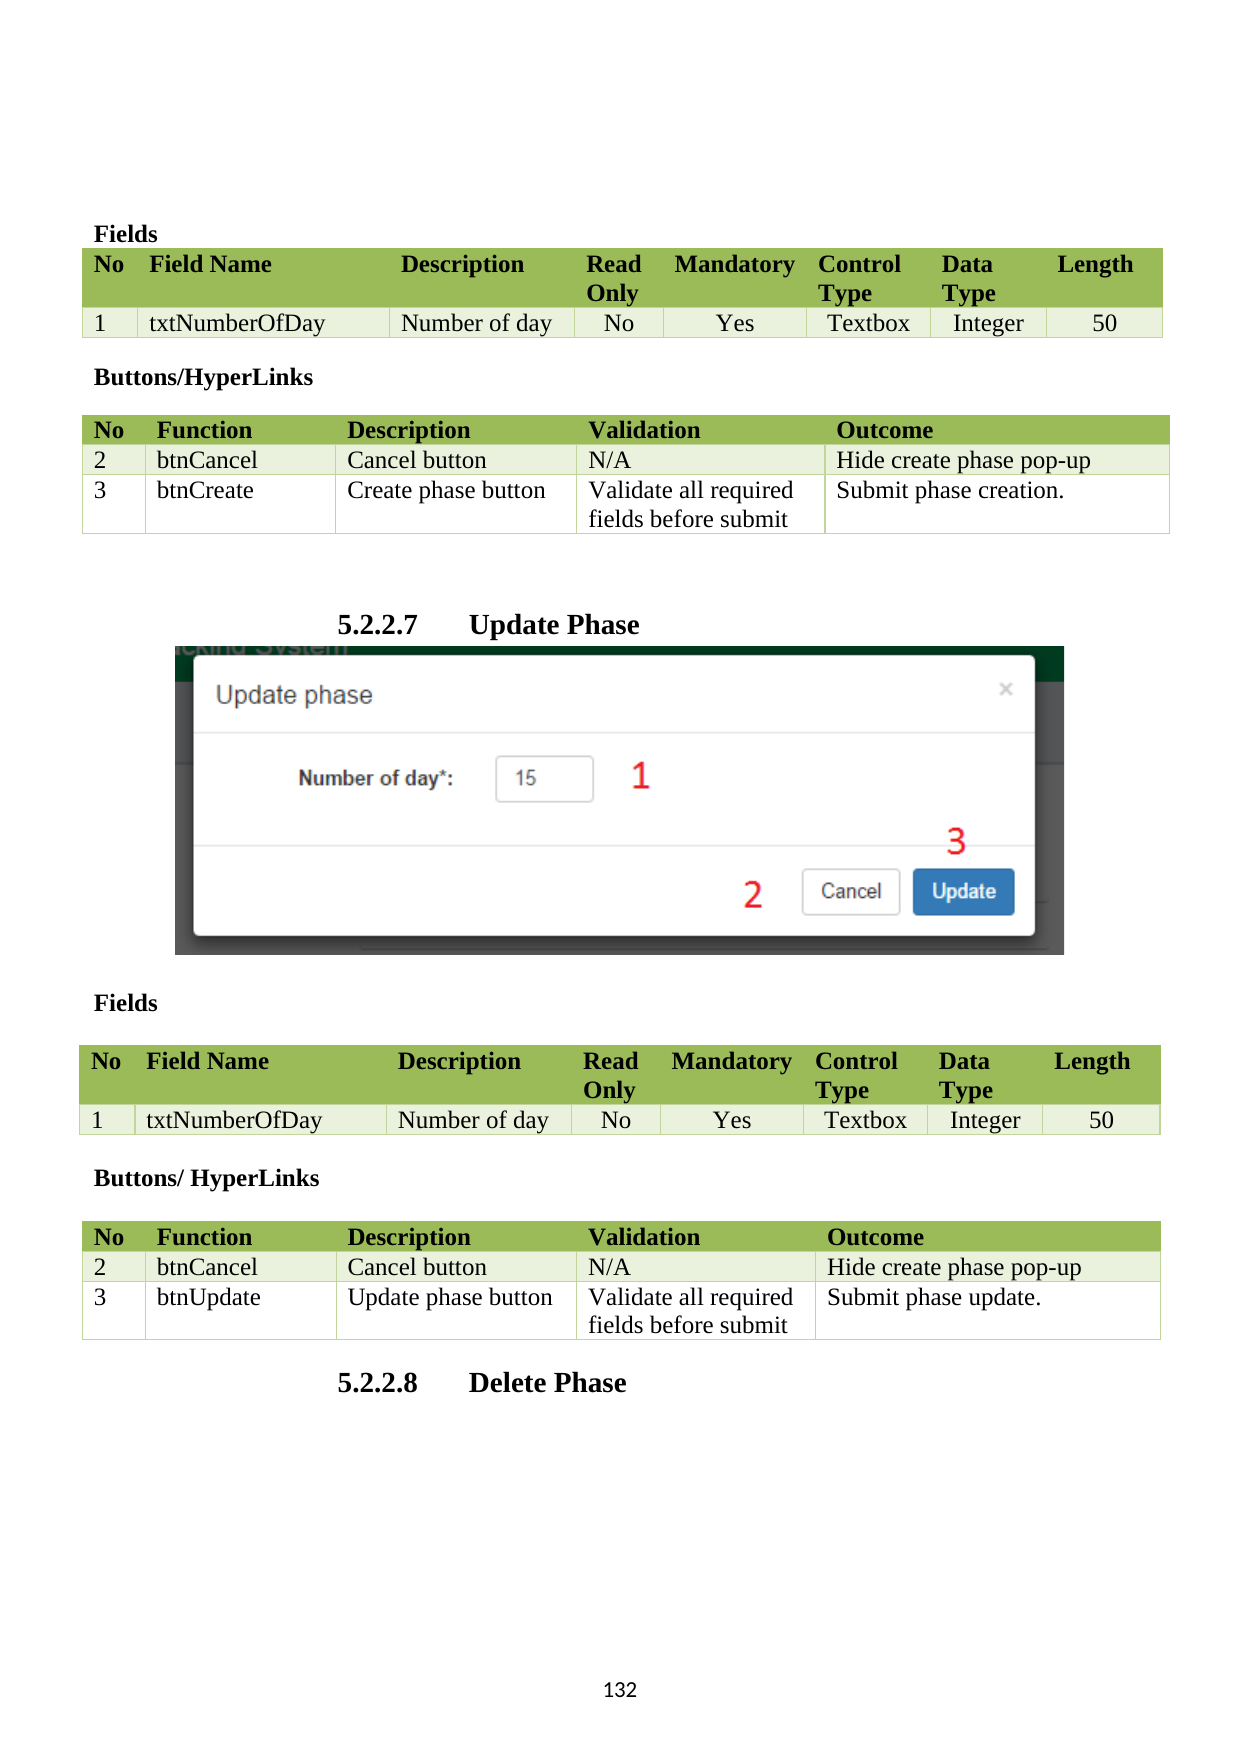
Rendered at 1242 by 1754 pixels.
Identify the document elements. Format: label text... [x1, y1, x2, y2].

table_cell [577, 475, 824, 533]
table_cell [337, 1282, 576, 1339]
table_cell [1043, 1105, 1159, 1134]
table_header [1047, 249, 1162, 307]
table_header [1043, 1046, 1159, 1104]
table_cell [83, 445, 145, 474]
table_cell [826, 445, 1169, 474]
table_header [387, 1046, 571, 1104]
text Buttons/ HyperLinks [94, 1163, 1146, 1192]
subtitle Update Phase [337, 607, 1146, 640]
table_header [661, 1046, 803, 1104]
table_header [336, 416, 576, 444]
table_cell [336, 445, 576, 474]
picture [175, 646, 1065, 955]
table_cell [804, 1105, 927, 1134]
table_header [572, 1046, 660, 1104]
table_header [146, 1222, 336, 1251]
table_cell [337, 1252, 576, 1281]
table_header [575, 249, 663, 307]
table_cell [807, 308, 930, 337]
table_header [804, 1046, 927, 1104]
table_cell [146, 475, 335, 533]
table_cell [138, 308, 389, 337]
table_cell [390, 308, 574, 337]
text Fields [94, 988, 1146, 1017]
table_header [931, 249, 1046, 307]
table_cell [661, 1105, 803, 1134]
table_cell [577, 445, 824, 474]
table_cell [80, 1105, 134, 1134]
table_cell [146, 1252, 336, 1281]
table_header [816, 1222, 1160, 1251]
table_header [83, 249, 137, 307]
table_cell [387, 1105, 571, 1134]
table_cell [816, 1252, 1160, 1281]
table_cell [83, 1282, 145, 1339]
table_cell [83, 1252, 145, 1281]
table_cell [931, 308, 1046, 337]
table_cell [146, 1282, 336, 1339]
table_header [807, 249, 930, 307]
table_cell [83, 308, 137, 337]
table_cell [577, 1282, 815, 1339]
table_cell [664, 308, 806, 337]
subtitle Delete Phase [337, 1365, 1146, 1399]
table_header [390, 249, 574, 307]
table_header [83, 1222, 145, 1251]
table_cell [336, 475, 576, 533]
text Fields [94, 219, 1146, 248]
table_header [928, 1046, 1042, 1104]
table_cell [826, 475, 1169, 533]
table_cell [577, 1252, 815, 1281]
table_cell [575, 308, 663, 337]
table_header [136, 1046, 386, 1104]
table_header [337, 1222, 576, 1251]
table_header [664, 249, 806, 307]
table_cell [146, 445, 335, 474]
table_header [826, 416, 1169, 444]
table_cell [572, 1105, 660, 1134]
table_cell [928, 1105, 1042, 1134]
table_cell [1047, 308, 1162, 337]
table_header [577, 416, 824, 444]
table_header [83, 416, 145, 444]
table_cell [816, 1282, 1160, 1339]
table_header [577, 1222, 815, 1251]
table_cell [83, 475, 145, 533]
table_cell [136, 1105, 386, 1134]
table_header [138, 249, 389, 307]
text Buttons/HyperLinks [94, 362, 1146, 390]
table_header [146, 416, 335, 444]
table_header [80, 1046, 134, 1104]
